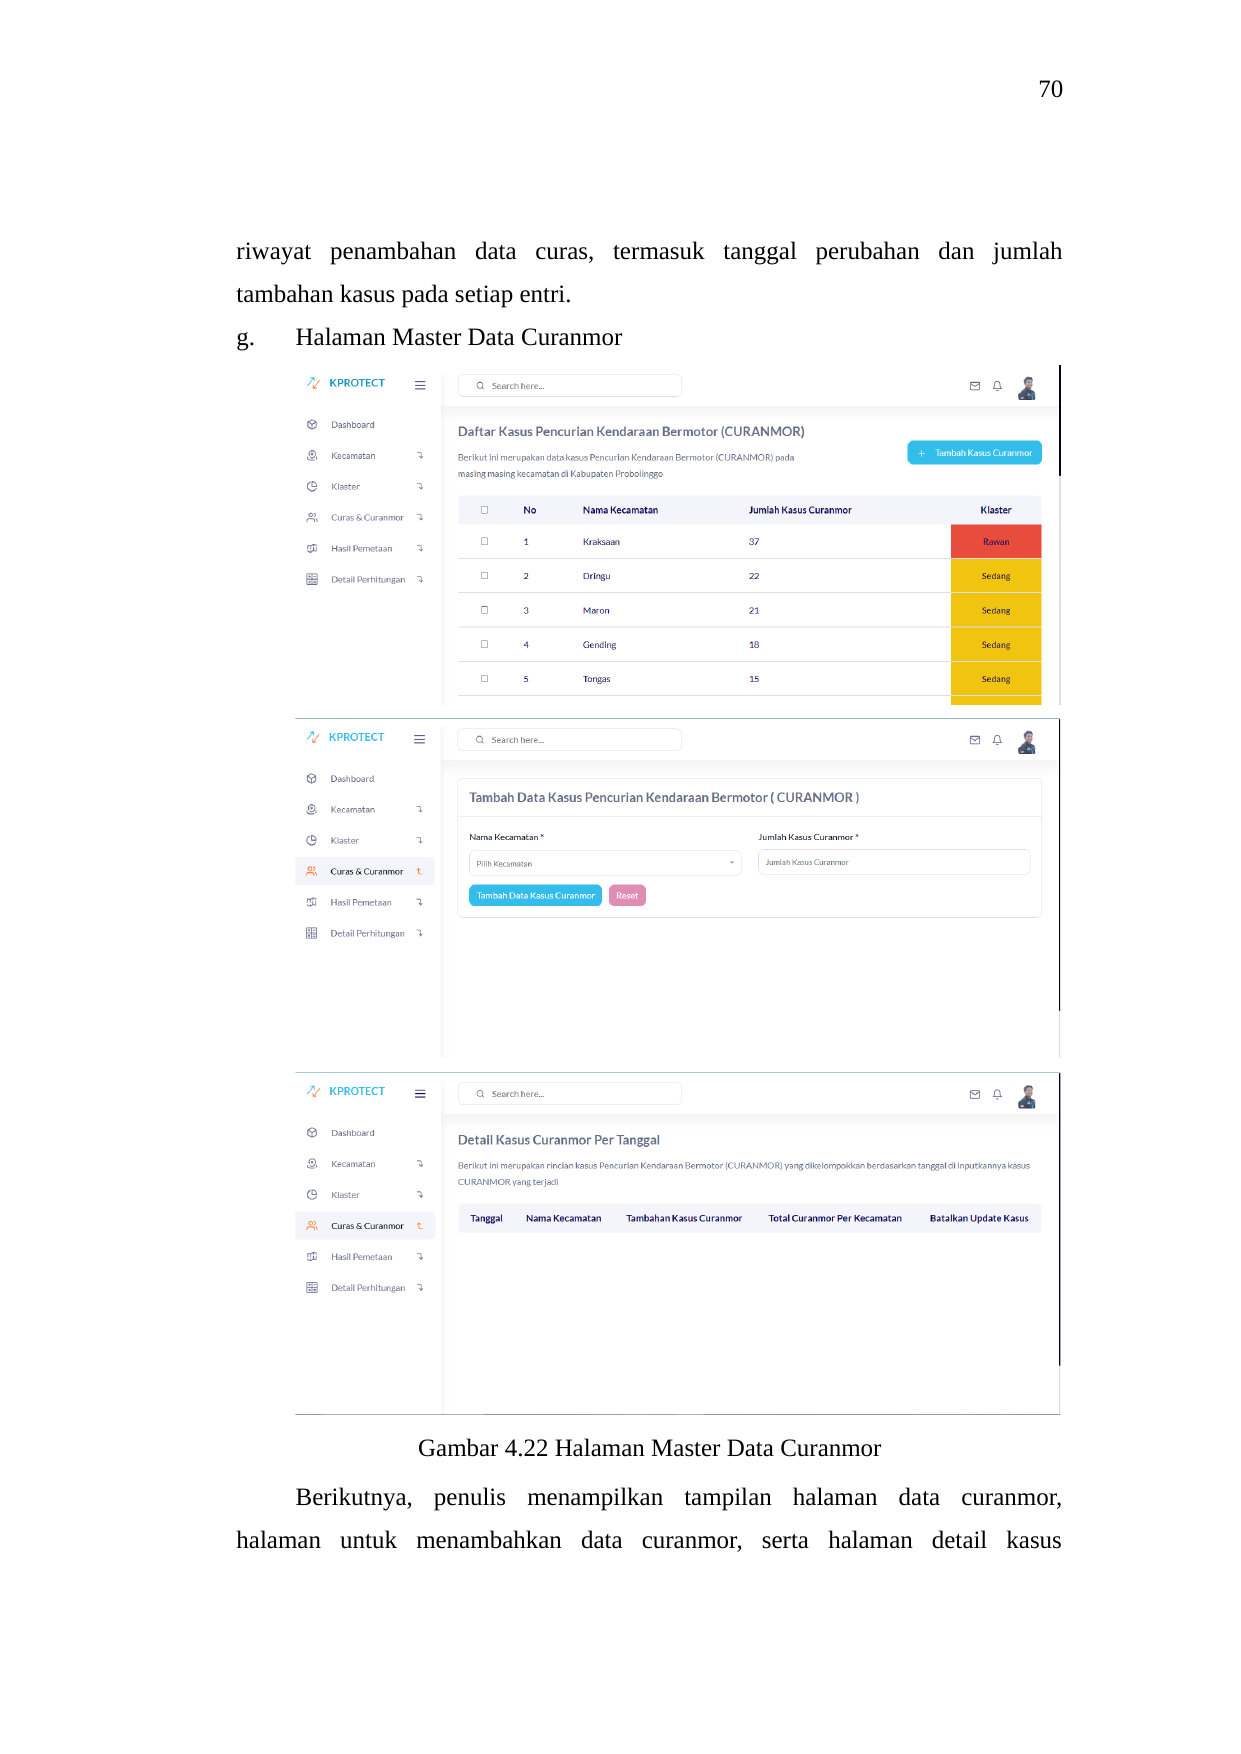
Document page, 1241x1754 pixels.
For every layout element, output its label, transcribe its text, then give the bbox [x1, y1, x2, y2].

picture [295, 365, 1061, 705]
picture [295, 1072, 1061, 1415]
picture [295, 718, 1061, 1058]
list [236, 1482, 1063, 1554]
list Halaman Master Data Curanmor [236, 322, 1063, 351]
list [236, 236, 1063, 308]
